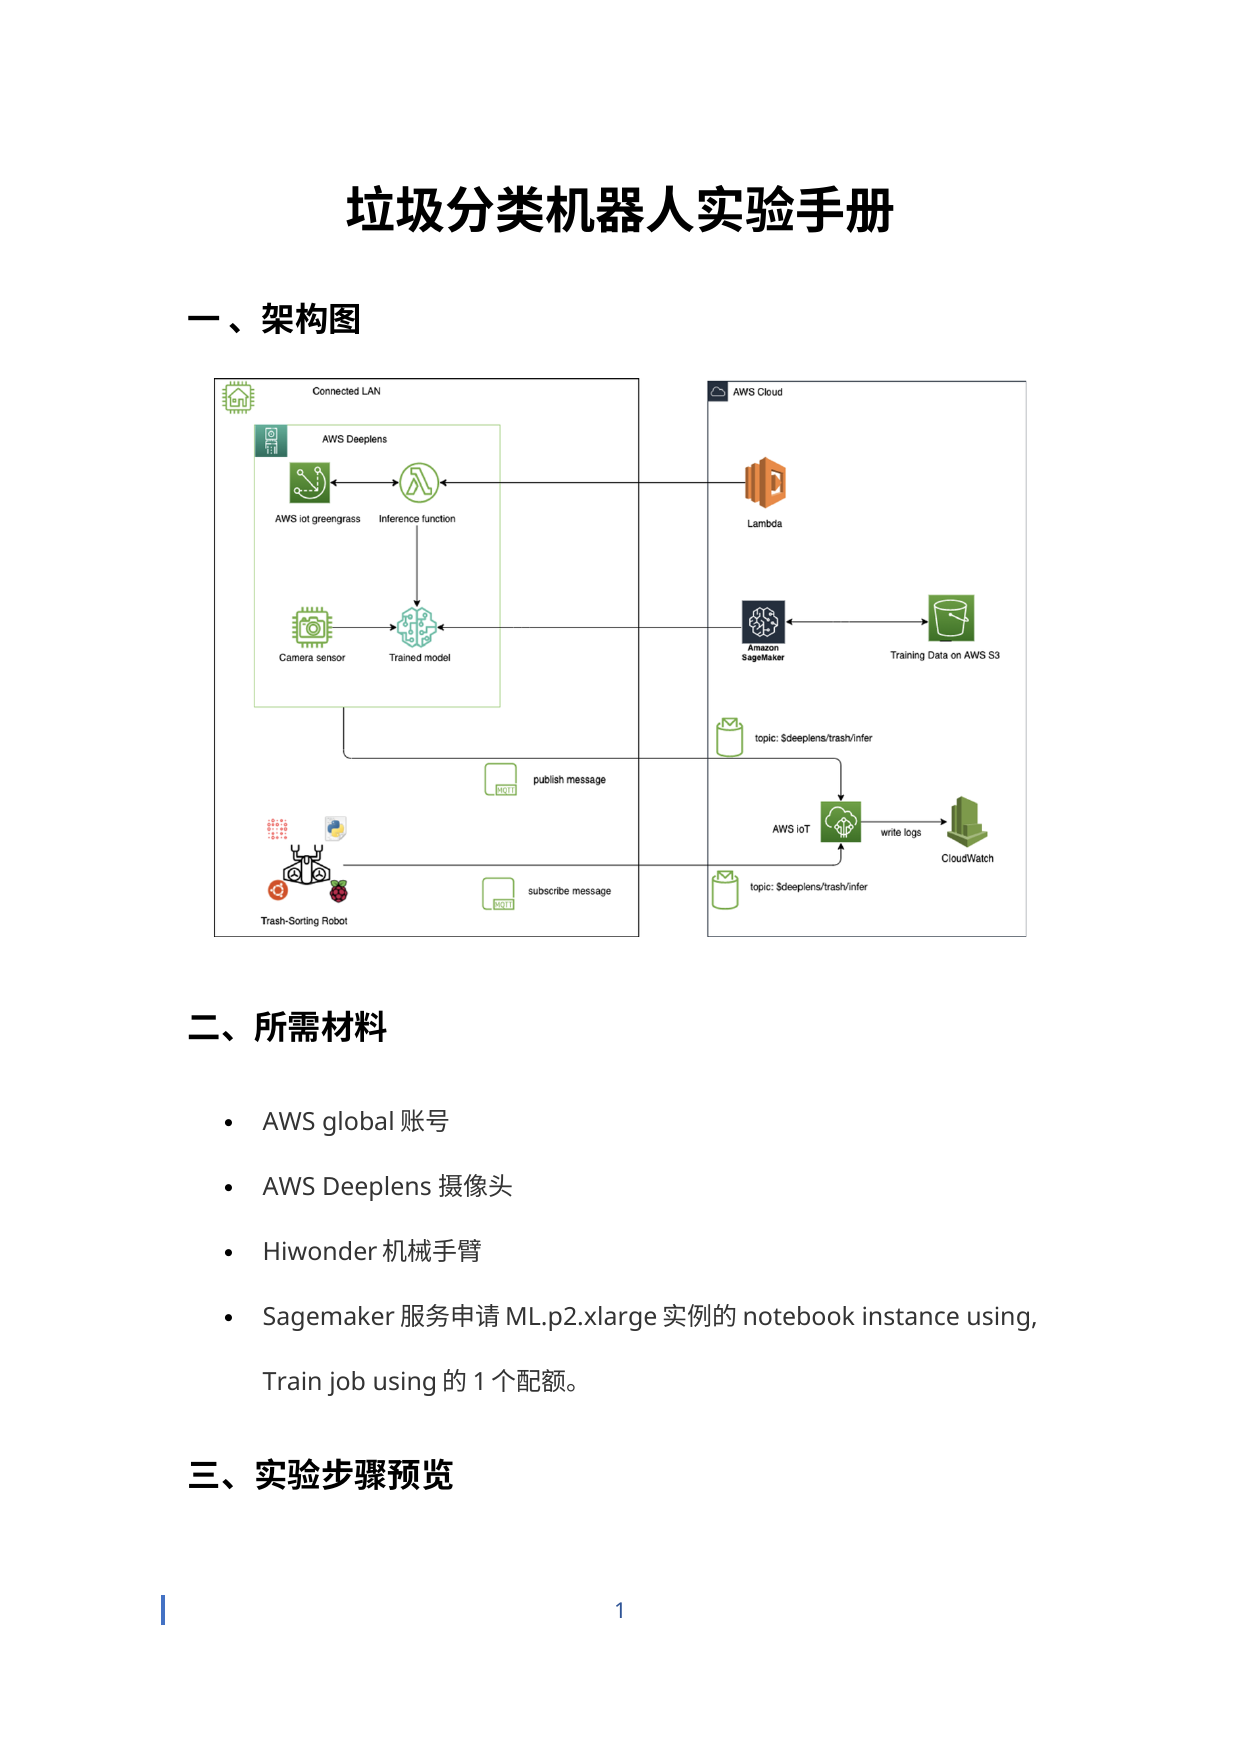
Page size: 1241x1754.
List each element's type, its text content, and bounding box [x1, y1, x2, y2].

list Sagemaker服务申请ML.p2.xlarge实例的notebook instance using, Train job using的1个配额。 [225, 1282, 1053, 1412]
subtitle 一 、架构图 [187, 284, 1053, 349]
picture [213, 378, 1027, 937]
subtitle 三、实验步骤预览 [187, 1441, 1053, 1506]
list Hiwonder机械手臂 [225, 1217, 1053, 1282]
subtitle 二、所需材料 [187, 993, 1053, 1058]
list AWS global账号 [225, 1087, 1053, 1152]
list AWS Deeplens 摄像头 [225, 1152, 1053, 1217]
text 垃圾分类机器人实验手册 [187, 158, 1053, 255]
